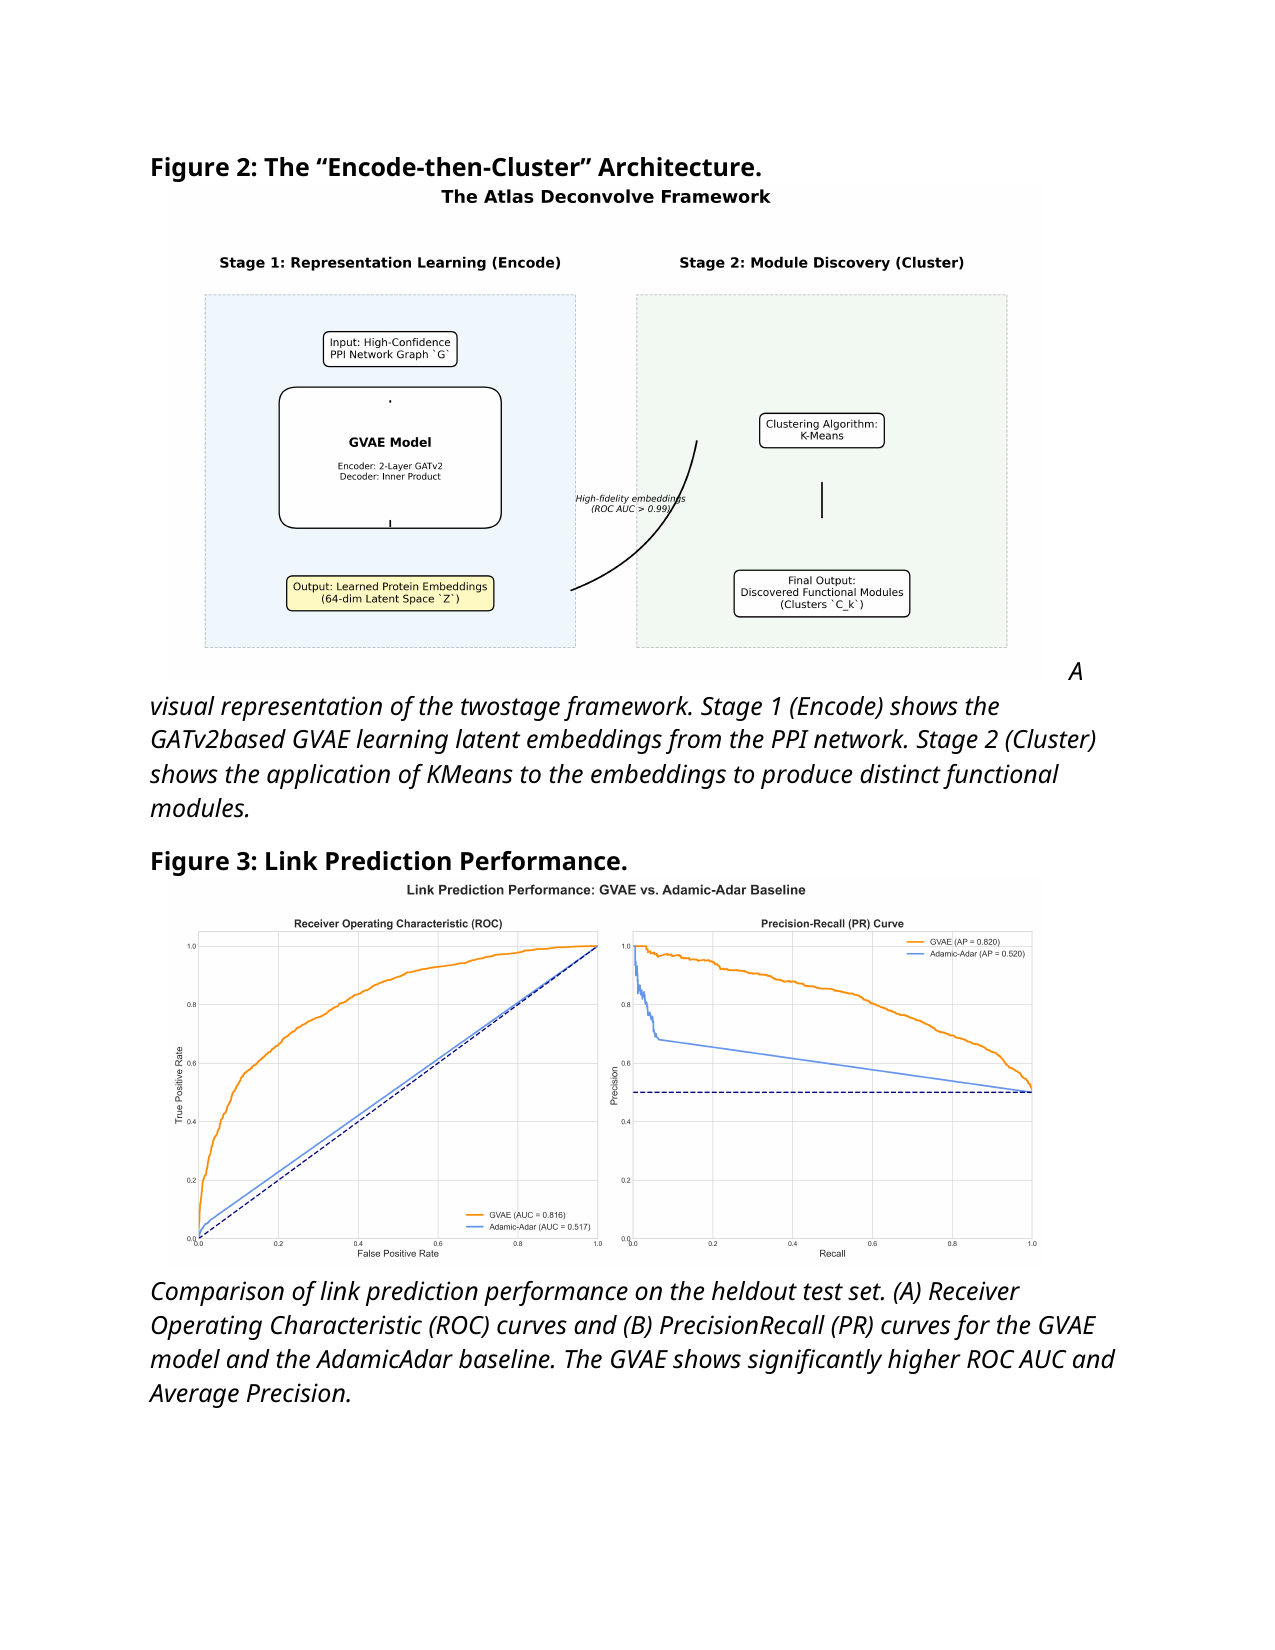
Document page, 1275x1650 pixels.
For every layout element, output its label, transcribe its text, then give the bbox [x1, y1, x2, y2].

picture [168, 184, 1044, 681]
picture [168, 877, 1044, 1266]
